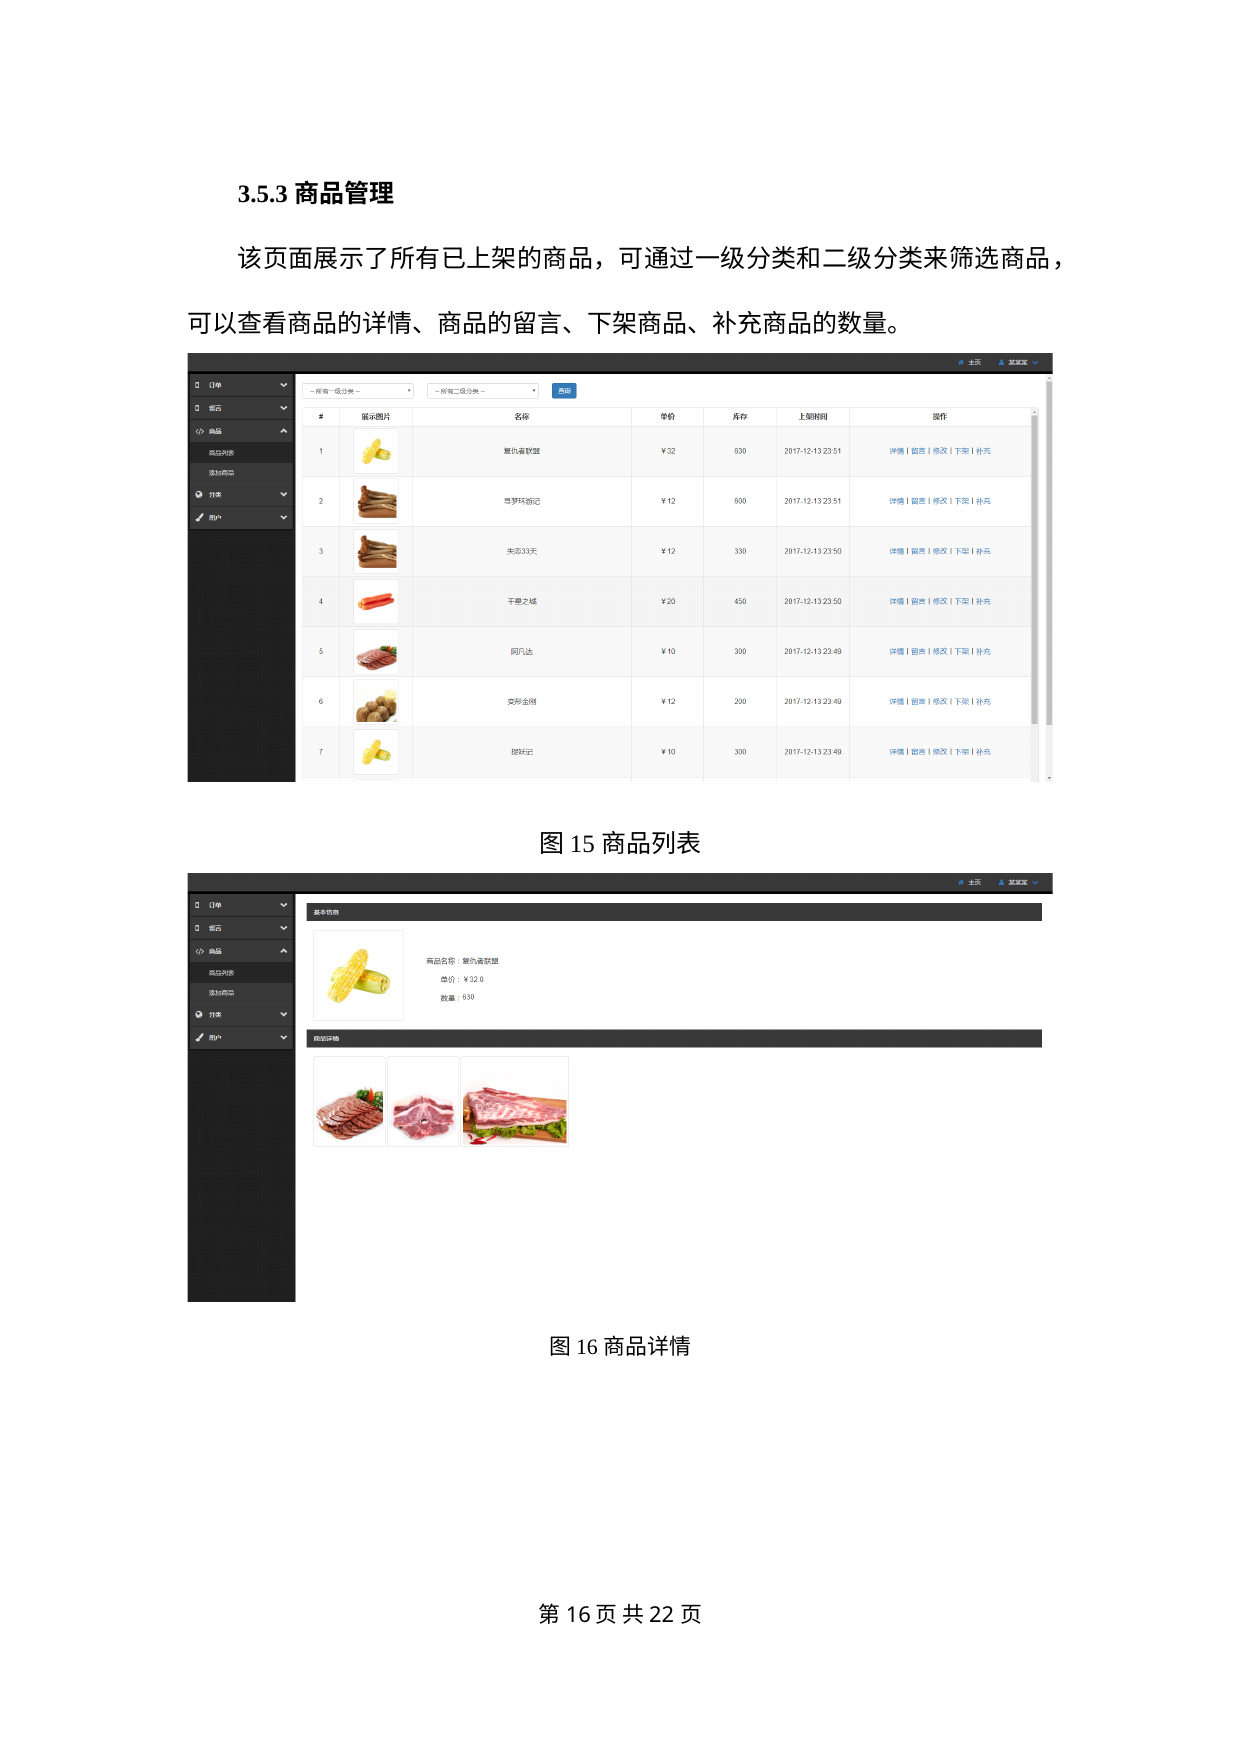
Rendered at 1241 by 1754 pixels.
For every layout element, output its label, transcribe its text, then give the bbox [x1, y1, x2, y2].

picture [187, 353, 1053, 782]
text 图16 商品详情 [187, 1329, 1053, 1361]
text 3.5.3 商品管理 [187, 159, 1053, 224]
text 该页面展示了所有已上架的商品，可通过一级分类和二级分类来筛选商品，可以查看商品的详情、商品的留言、下架商品、补充商品的数量。 [187, 224, 1053, 353]
picture [187, 873, 1053, 1302]
text 图15 商品列表 [187, 782, 1053, 873]
